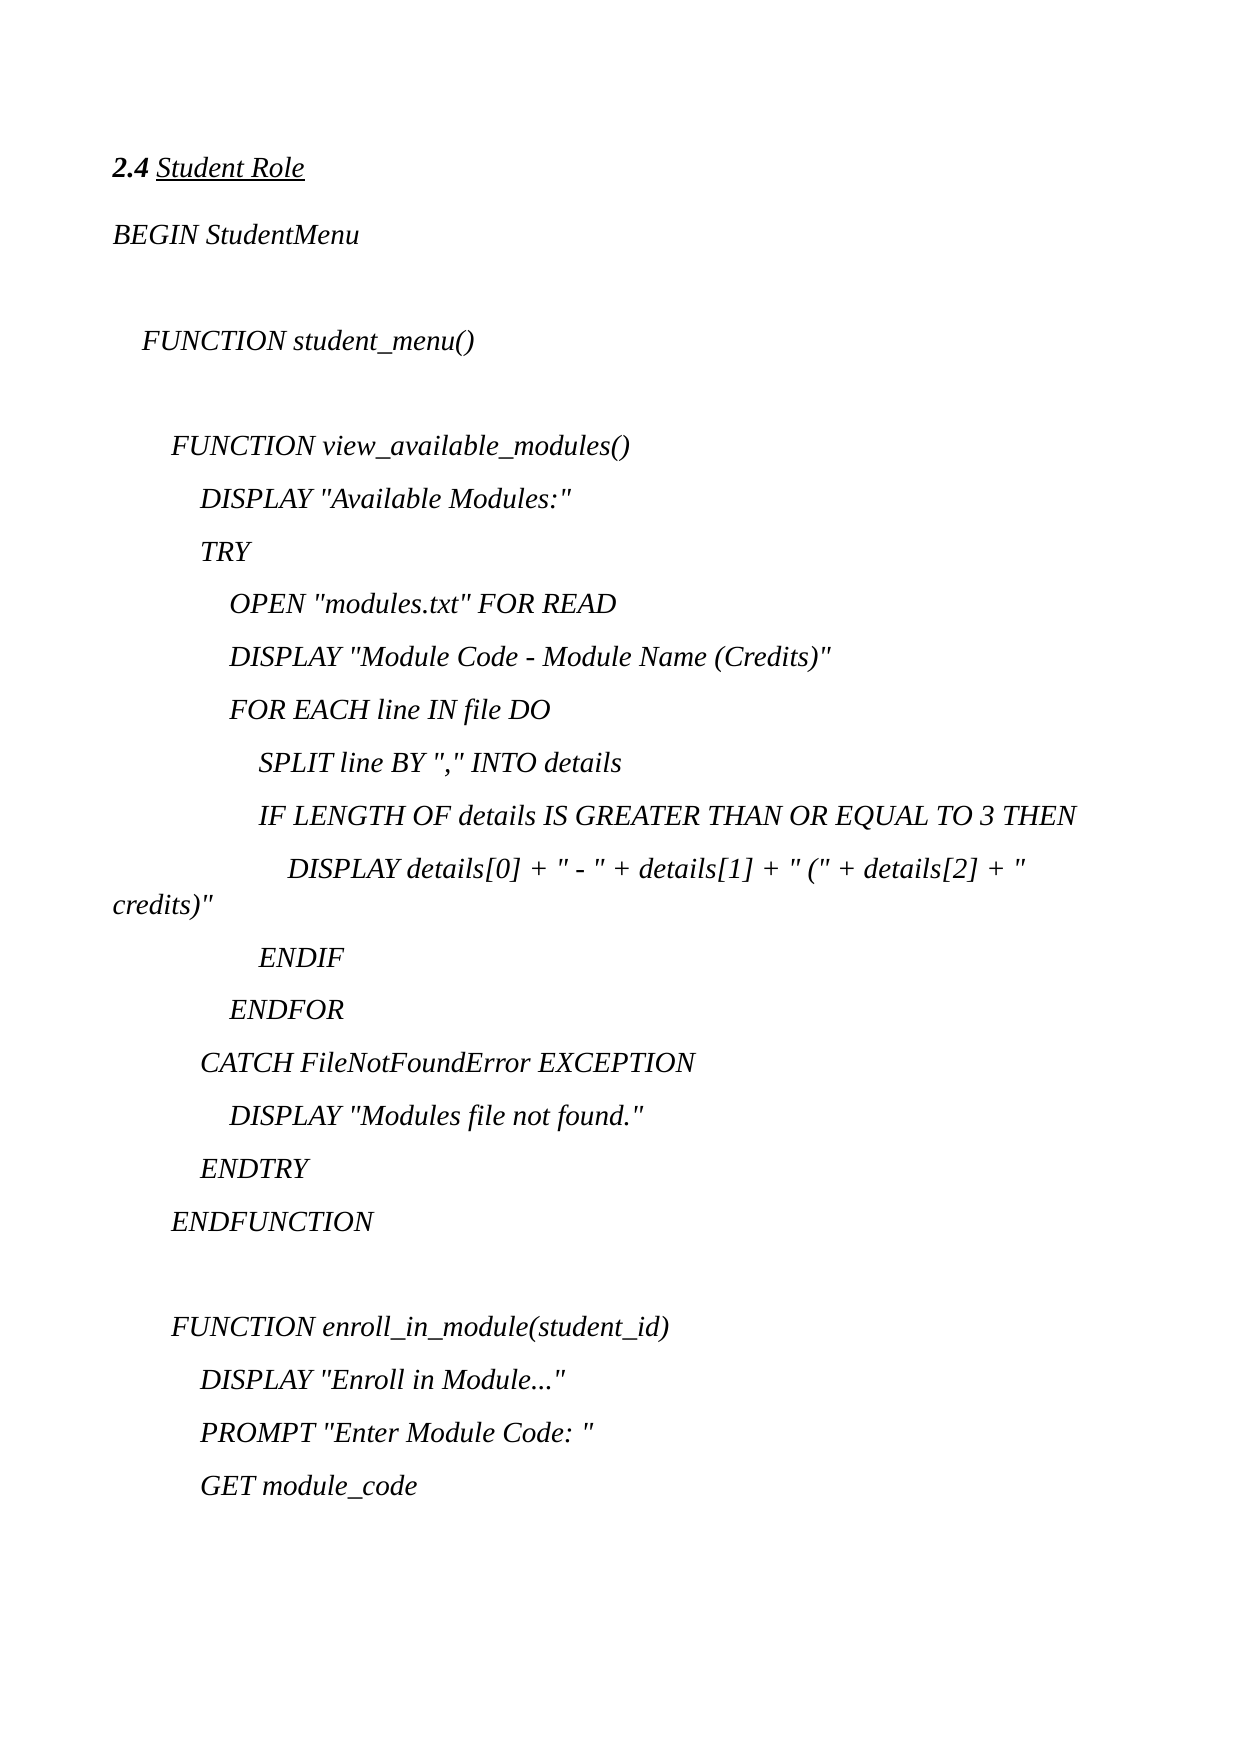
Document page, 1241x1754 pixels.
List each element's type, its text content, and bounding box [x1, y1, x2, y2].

text DISPLAY details[0] + " - " + details[1] + " (" + details[2] + " credits)" [112, 851, 1128, 920]
text DISPLAY "Enroll in Module..." [112, 1362, 1128, 1396]
text IF LENGTH OF details IS GREATER THAN OR EQUAL TO 3 THEN [112, 798, 1128, 831]
text DISPLAY "Module Code - Module Name (Credits)" [112, 639, 1128, 673]
text DISPLAY "Modules file not found." [112, 1098, 1128, 1132]
text ENDFUNCTION [112, 1204, 1128, 1237]
text FUNCTION enroll_in_module(student_id) [112, 1309, 1128, 1343]
text FUNCTION student_menu() [112, 323, 1128, 356]
text ENDIF [112, 940, 1128, 973]
text GET module_code [112, 1468, 1128, 1501]
text ENDFOR [112, 992, 1128, 1026]
text 2.4 Student Role [112, 150, 1128, 183]
text ENDTRY [112, 1151, 1128, 1184]
text SPLIT line BY "," INTO details [112, 745, 1128, 779]
text FUNCTION view_available_modules() [112, 428, 1128, 462]
text TRY [112, 534, 1128, 567]
text CATCH FileNotFoundError EXCEPTION [112, 1045, 1128, 1079]
text DISPLAY "Available Modules:" [112, 481, 1128, 514]
text BEGIN StudentMenu [112, 217, 1128, 251]
text PROMPT "Enter Module Code: " [112, 1415, 1128, 1448]
text OPEN "modules.txt" FOR READ [112, 587, 1128, 620]
text FOR EACH line IN file DO [112, 692, 1128, 726]
